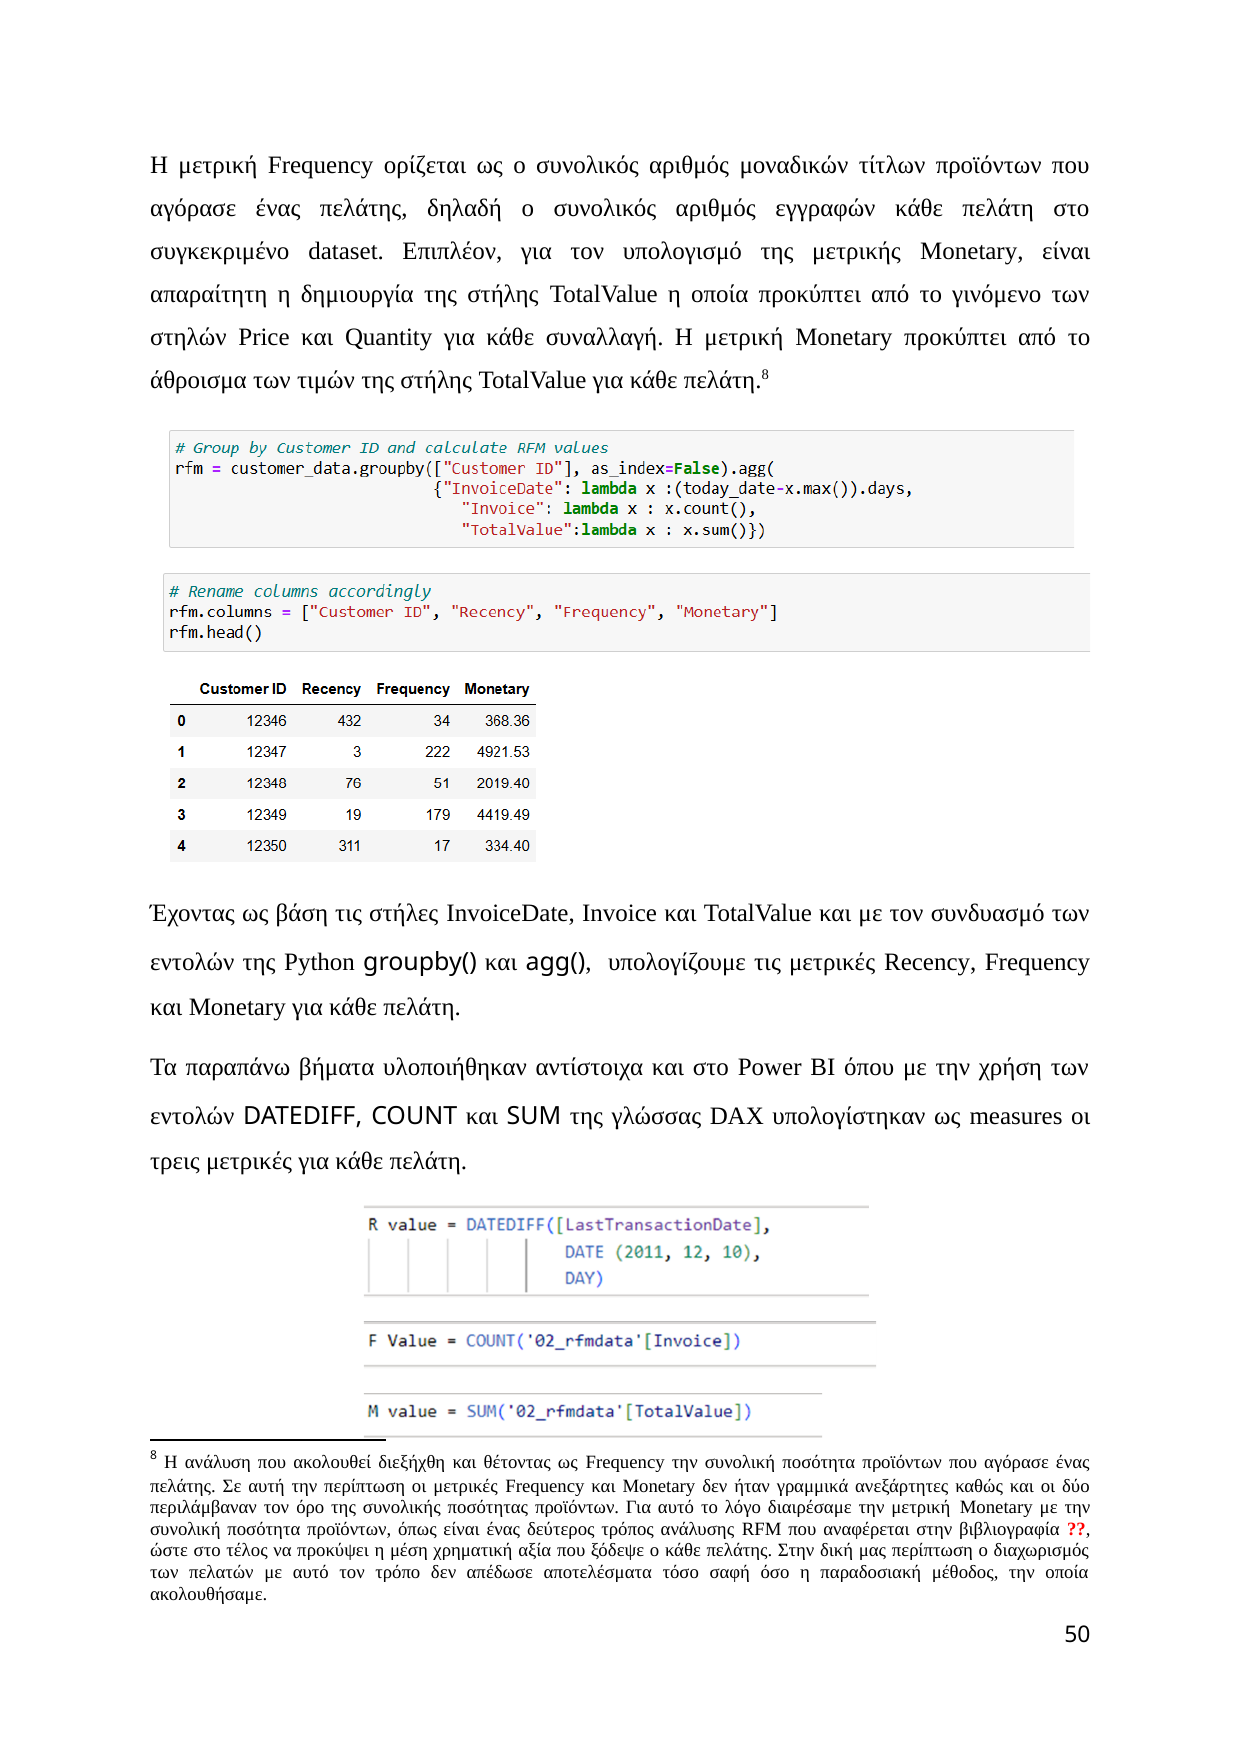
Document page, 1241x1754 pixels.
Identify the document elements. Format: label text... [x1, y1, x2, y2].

list Τα παραπάνω βήματα υλοποιήθηκαν αντίστοιχα και στο Power BI όπου με την χρήση των εντολών DATEDIFF, COUNT και SUM της γλώσσας DAX υπολογίστηκαν ως measures οι τρεις μετρικές για κάθε πελάτη. [150, 1052, 1090, 1174]
picture [166, 425, 1075, 555]
text Η μετρική Frequency ορίζεται ως ο συνολικός αριθμός μοναδικών τίτλων προϊόντων που αγόρασε ένας πελάτης, δηλαδή ο συνολικός αριθμός εγγραφών κάθε πελάτη στο συγκεκριμένο dataset. Επιπλέον, για τον υπολογισμό της μετρικής Monetary, είναι απαραίτητη η δημιουργία της στήλης TotalValue η οποία προκύπτει από το γινόμενο των στηλών Price και Quantity για κάθε συναλλαγή. Η μετρική Monetary προκύπτει από το άθροισμα των τιμών της στήλης TotalValue για κάθε πελάτη. [150, 150, 1090, 394]
picture [160, 571, 1091, 867]
picture [363, 1205, 877, 1438]
